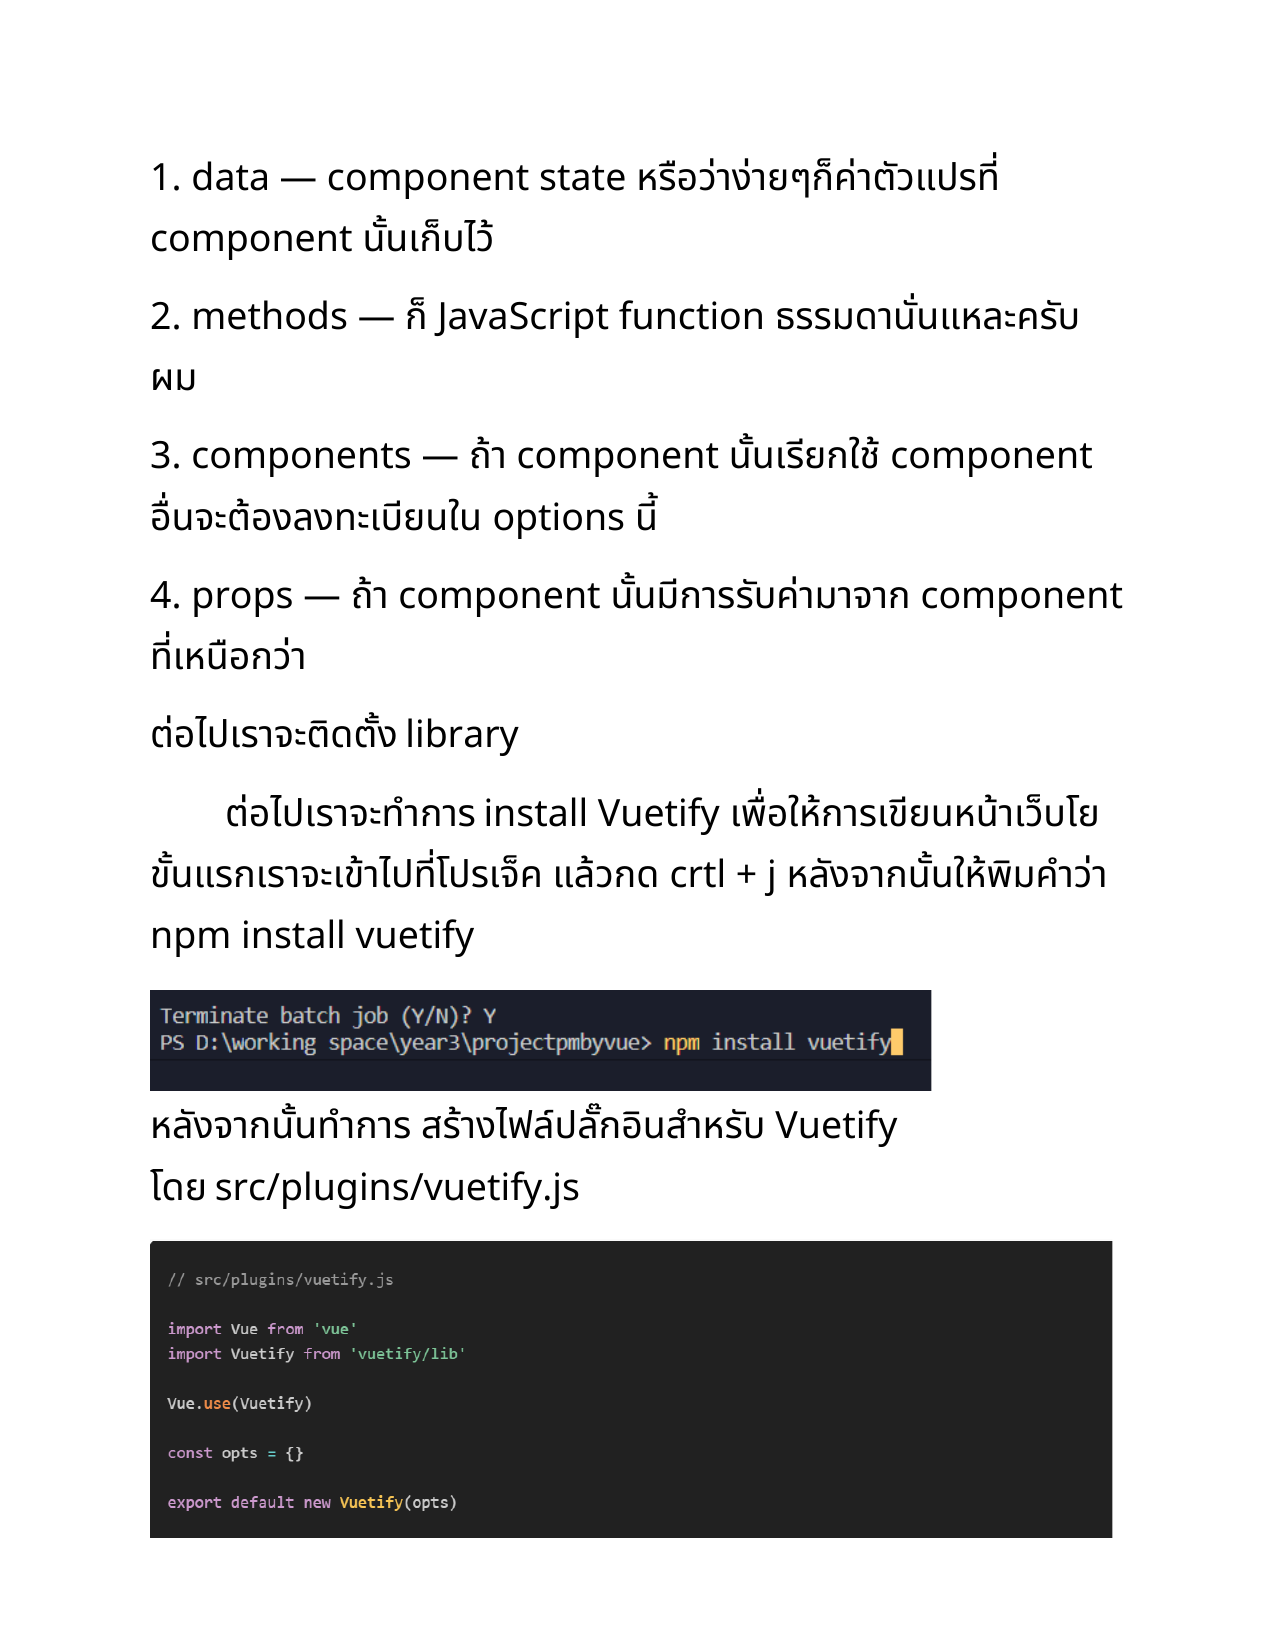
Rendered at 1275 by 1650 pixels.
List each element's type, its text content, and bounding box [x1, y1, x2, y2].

text ต่อไปเราจะติดตั้งlibrary [150, 708, 1125, 765]
picture [150, 990, 932, 1091]
text 4. props — ถ้า component นั้นมีการรับค่ามาจาก component ที่เหนือกว่า [150, 568, 1125, 687]
text 3. components — ถ้า component นั้นเรียกใช้ component อื่นจะต้องลงทะเบียนใน options นี้ [150, 429, 1125, 547]
text 2. methods — ก็ JavaScript function ธรรมดานั่นแหละครับผม [150, 289, 1125, 408]
text ต่อไปเราจะทำการinstall Vuetify เพื่อให้การเขียนหน้าเว็บโยขั้นแรกเราจะเข้าไปที่โปรเจ็ค แล้วกด crtl + j หลังจากนั้นให้พิมคำว่า npm install vuetify [150, 786, 1125, 959]
text หลังจากนั้นทำการ สร้างไฟล์ปลั๊กอินสำหรับ Vuetify โดยsrc/plugins/vuetify.js [150, 1099, 1125, 1217]
picture [150, 1239, 1113, 1538]
text 1. data — component state หรือว่าง่ายๆก็ค่าตัวแปรที่ component นั้นเก็บไว้ [150, 150, 1125, 268]
